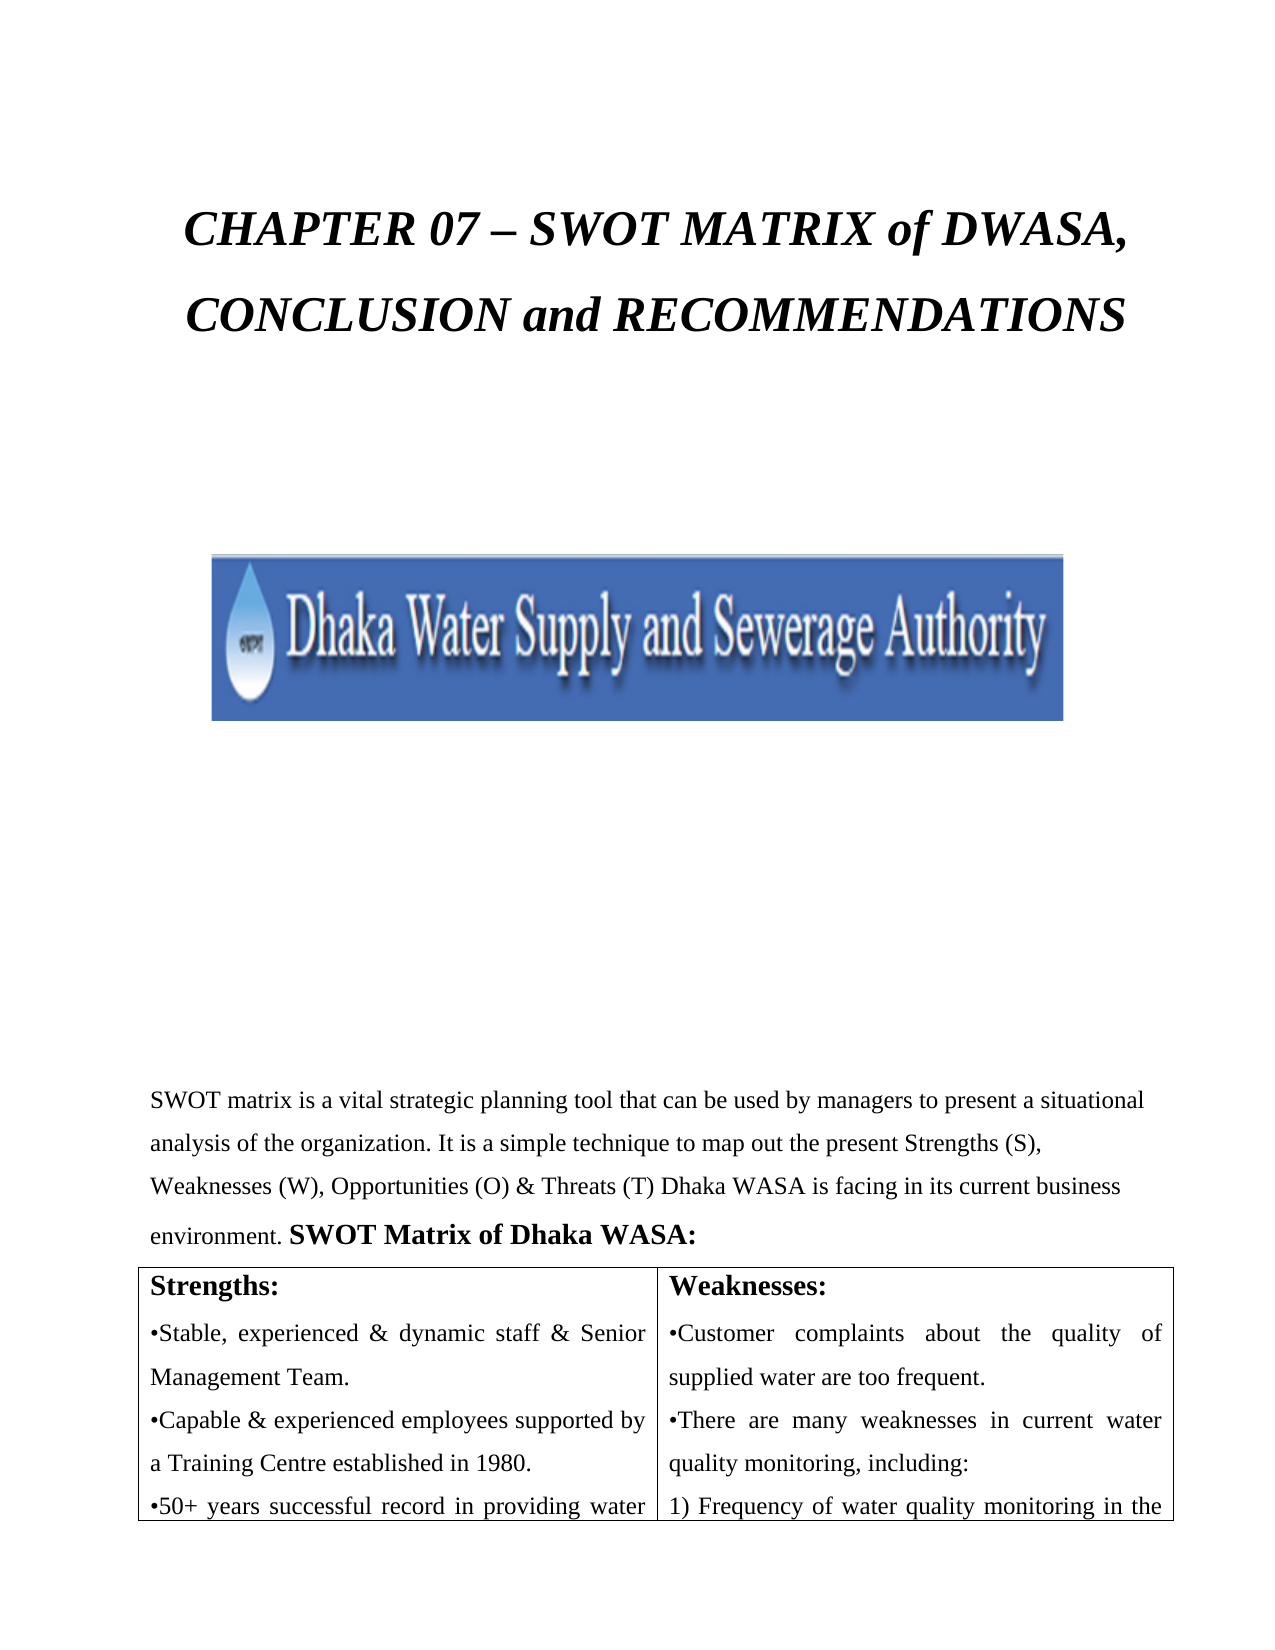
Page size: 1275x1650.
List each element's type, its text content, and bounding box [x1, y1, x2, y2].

text CHAPTER 07 – SWOT MATRIX of DWASA, CONCLUSION and RECOMMENDATIONS [150, 199, 1162, 342]
picture [211, 554, 1064, 721]
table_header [658, 1268, 1173, 1520]
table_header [139, 1268, 657, 1520]
text SWOT matrix is a vital strategic planning tool that can be used by managers to present a situational analysis of the organization. It is a simple technique to map out the present Strengths (S), Weaknesses (W), Opportunities (O) & Threats (T) Dhaka WASA is facing in its current business environment. SWOT Matrix of Dhaka WASA: [150, 1085, 1162, 1250]
